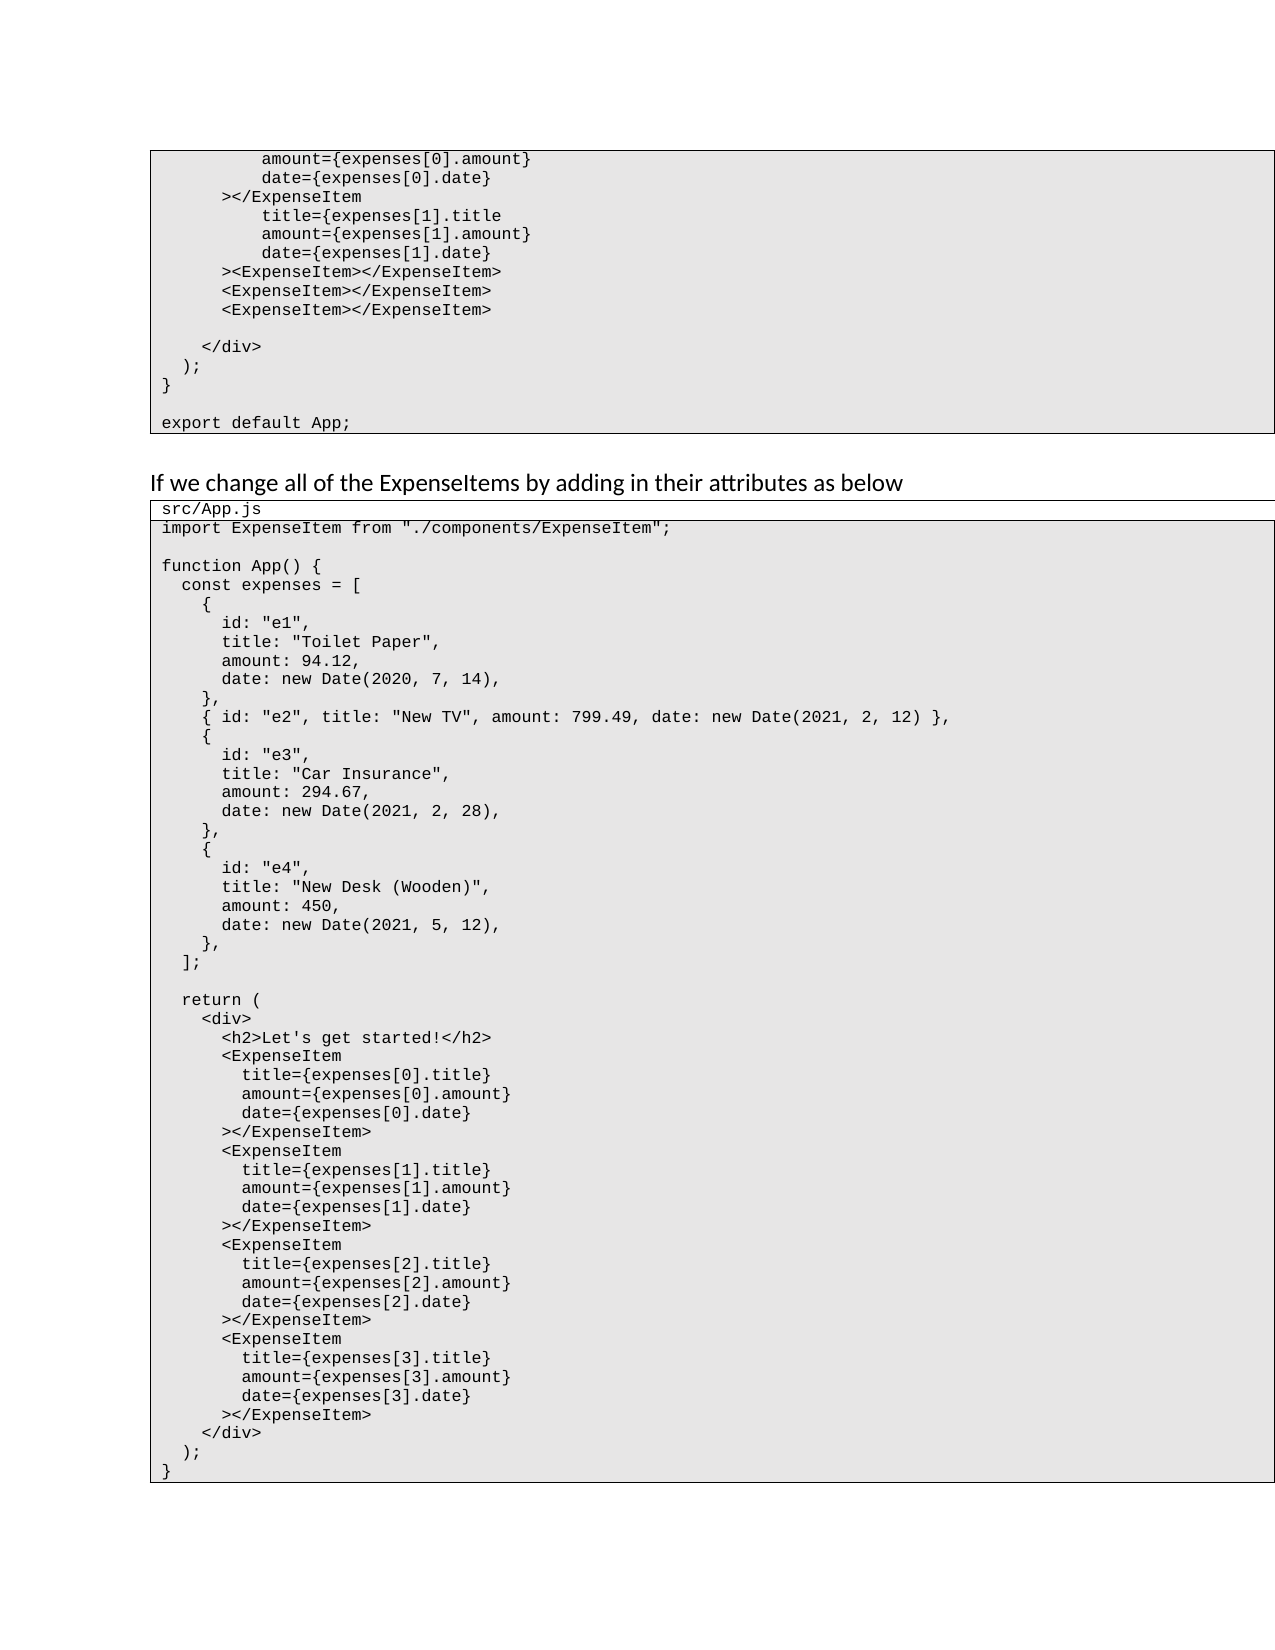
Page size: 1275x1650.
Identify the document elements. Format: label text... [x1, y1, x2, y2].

text If we change all of the ExpenseItems by adding in their attributes as below [150, 467, 1125, 498]
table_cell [151, 151, 1274, 433]
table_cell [151, 521, 1274, 1482]
table_header src/App.js [151, 501, 1275, 519]
